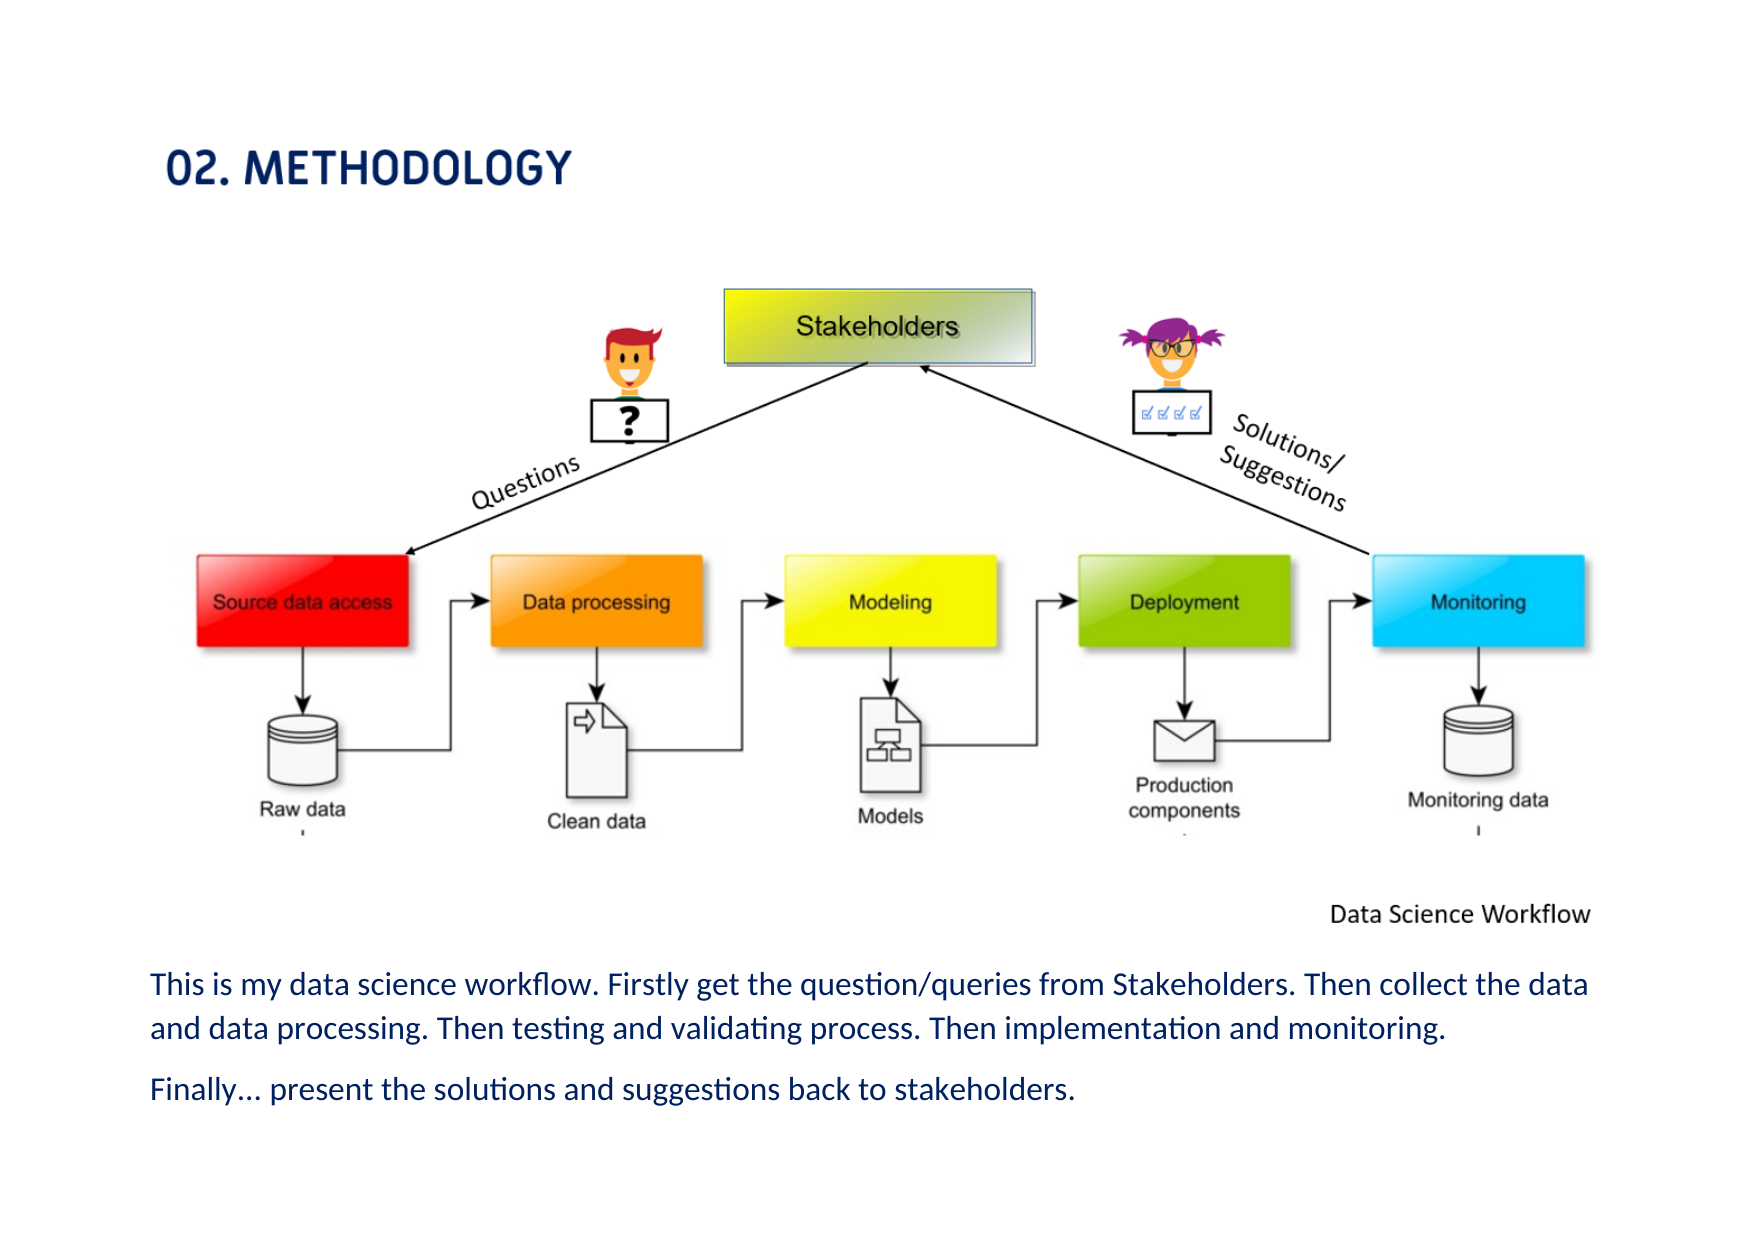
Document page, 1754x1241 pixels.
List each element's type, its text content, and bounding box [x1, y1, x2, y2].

text This is my data science workflow. Firstly get the question/queries from Stakeholders. Then collect the data and data processing. Then testing and validating process. Then implementation and monitoring. [150, 942, 1604, 1048]
picture [150, 136, 1604, 942]
text Finally... present the solutions and suggestions back to stakeholders. [150, 1068, 1604, 1109]
